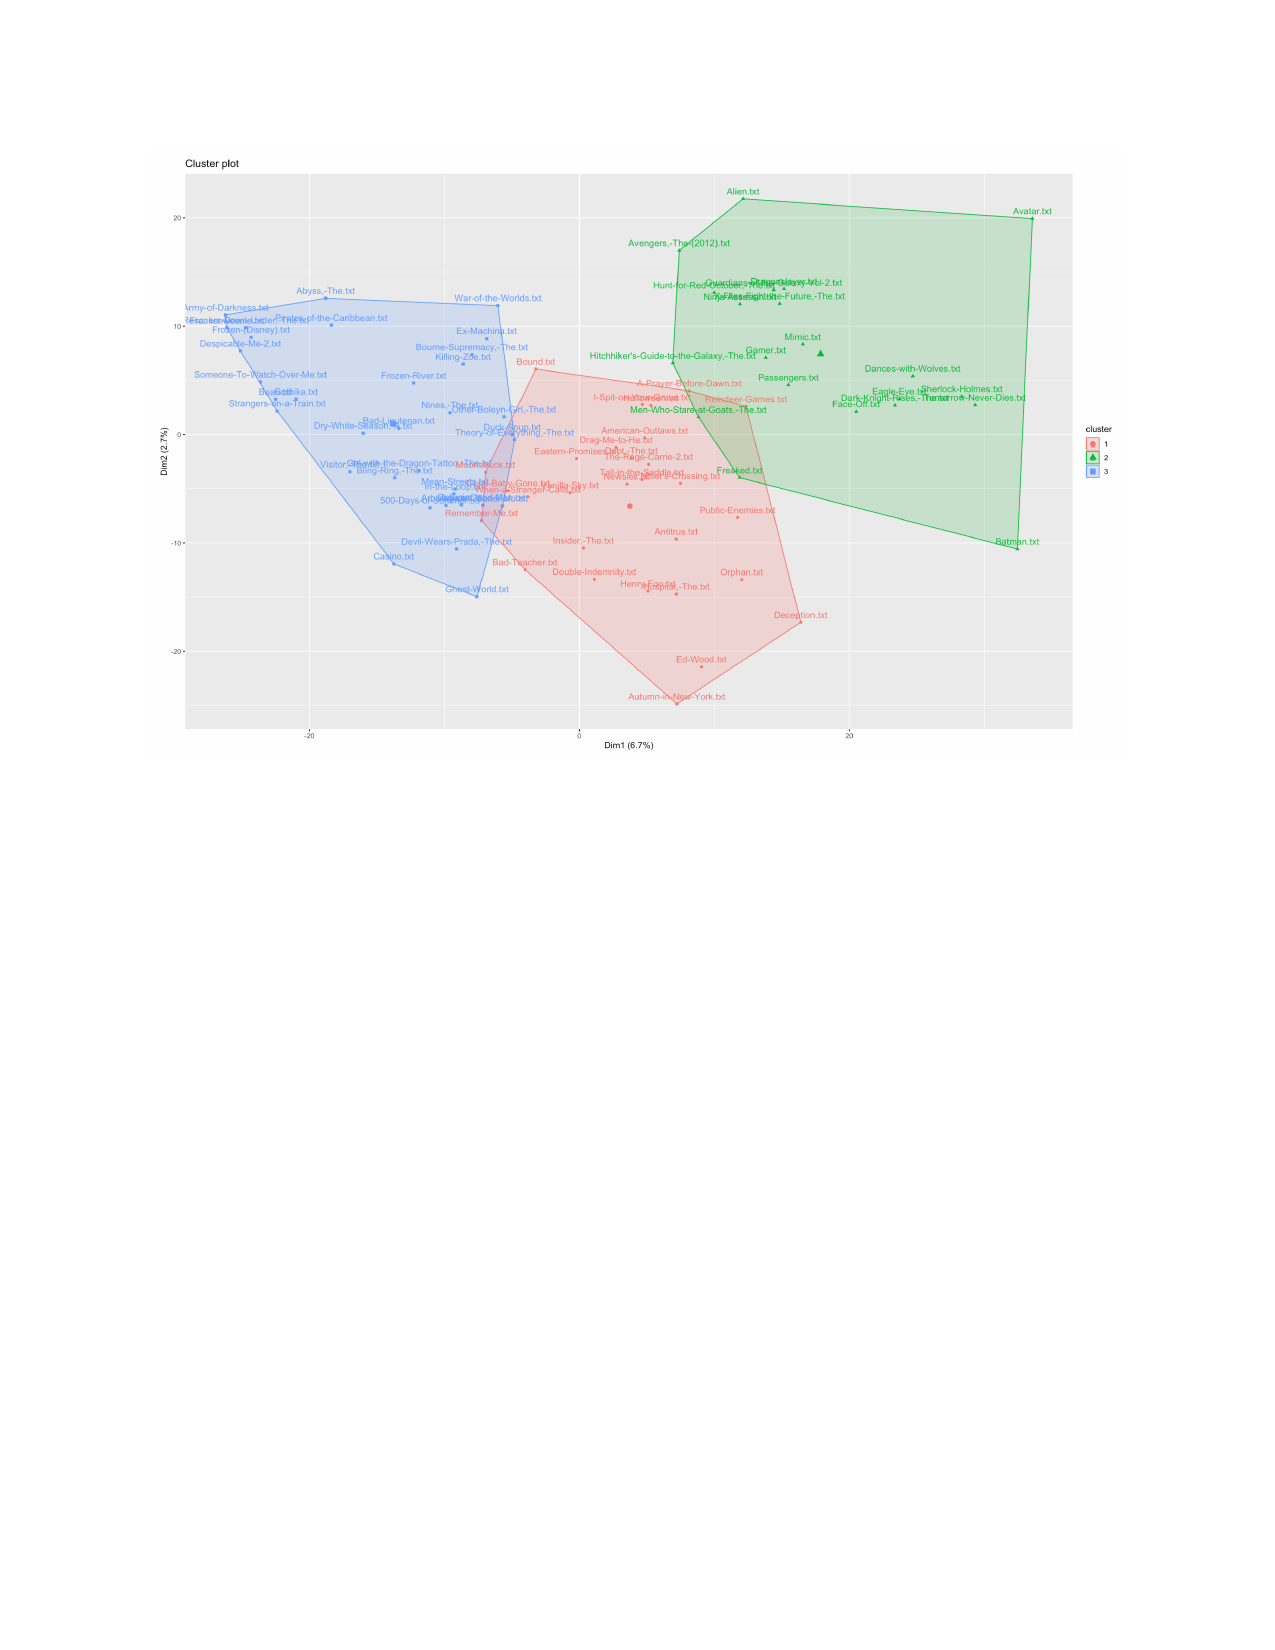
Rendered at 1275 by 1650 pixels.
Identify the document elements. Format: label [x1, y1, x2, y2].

picture [150, 150, 1125, 760]
